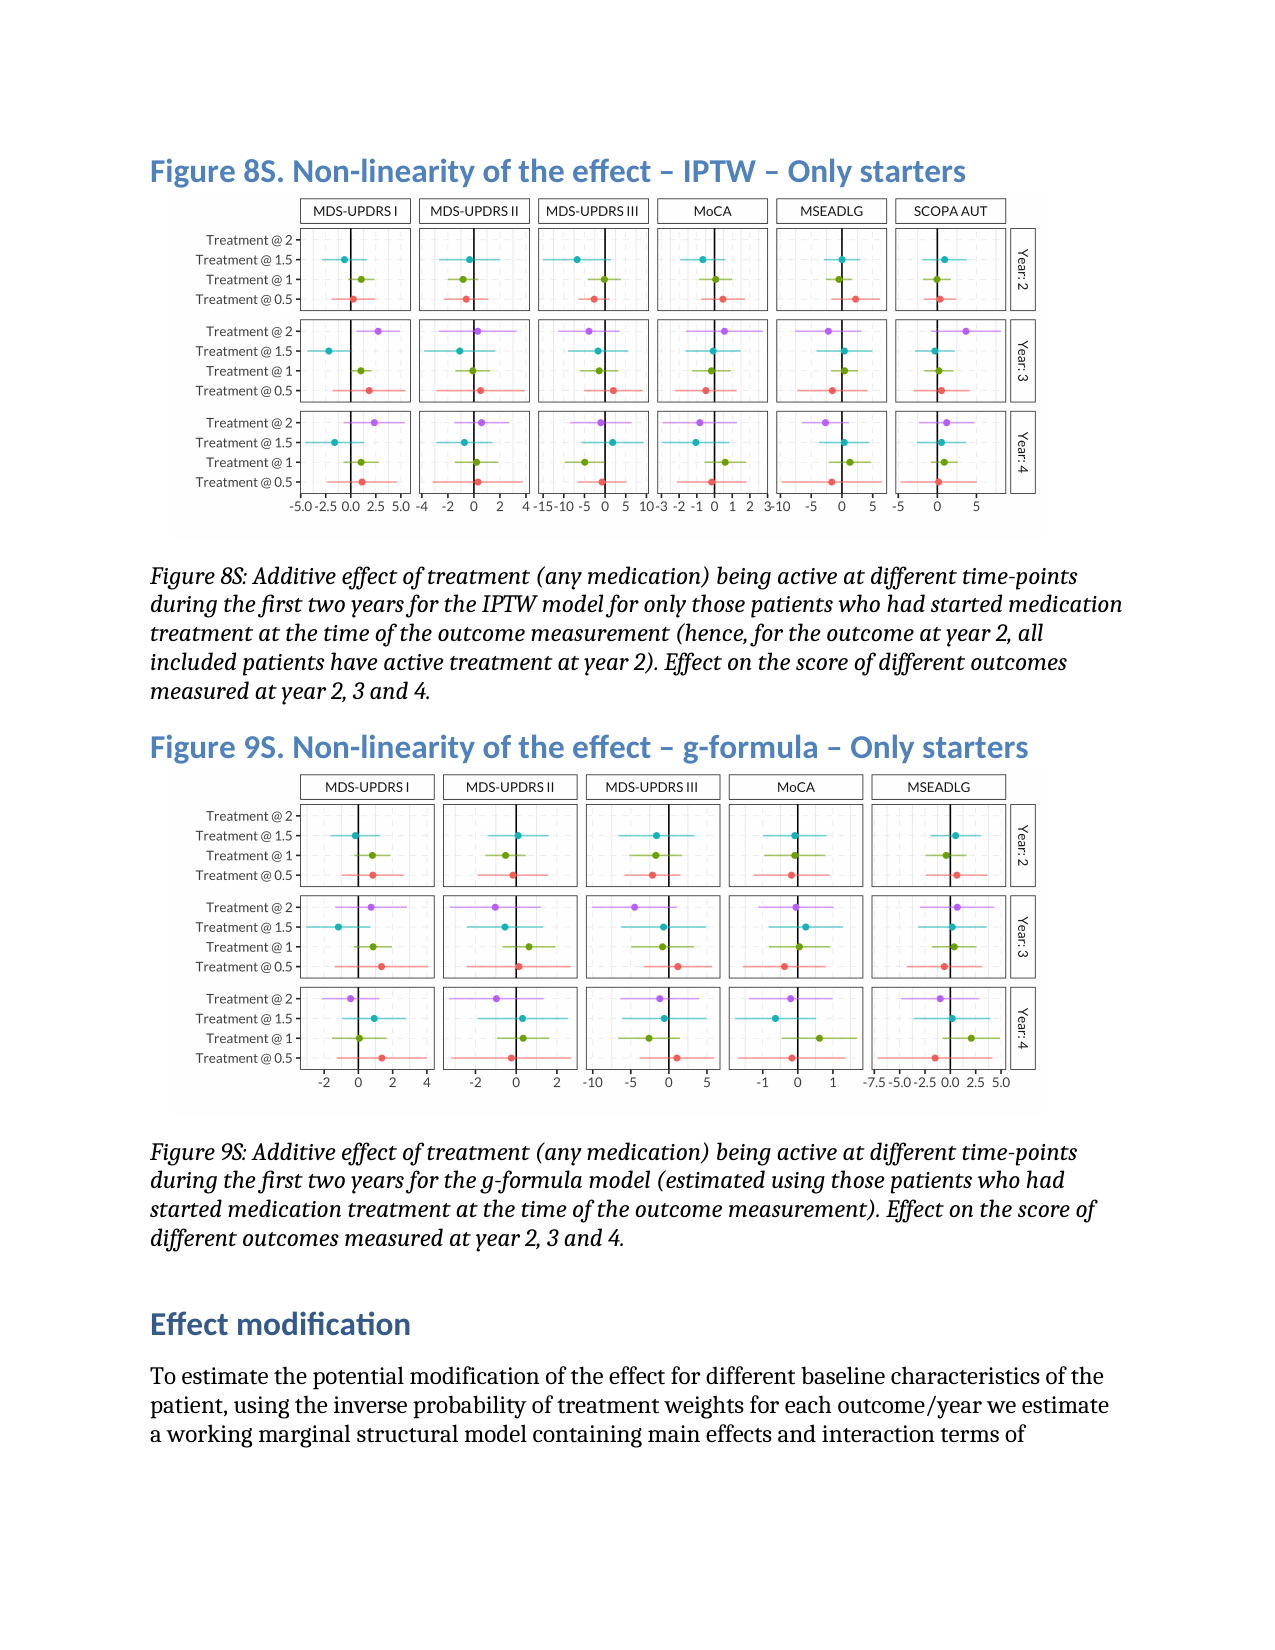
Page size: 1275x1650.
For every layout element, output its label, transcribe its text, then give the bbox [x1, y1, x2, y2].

text Figure 8S: Additive effect of treatment (any medication) being active at different time-points during the first two years for the IPTW model for only those patients who had started medication treatment at the time of the outcome measurement (hence, for the outcome at year 2, all included patients have active treatment at year 2). Effect on the score of different outcomes measured at year 2, 3 and 4. [150, 562, 1125, 705]
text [150, 1362, 1125, 1448]
picture [168, 766, 1044, 1117]
subtitle Figure 9S. Non-linearity of the effect – g-formula – Only starters [150, 726, 1125, 767]
subtitle Effect modification [150, 1303, 1125, 1343]
text Figure 9S: Additive effect of treatment (any medication) being active at different time-points during the first two years for the g-formula model (estimated using those patients who had started medication treatment at the time of the outcome measurement). Effect on the score of different outcomes measured at year 2, 3 and 4. [150, 1138, 1125, 1253]
picture [168, 190, 1044, 541]
subtitle Figure 8S. Non-linearity of the effect – IPTW – Only starters [150, 150, 1125, 191]
